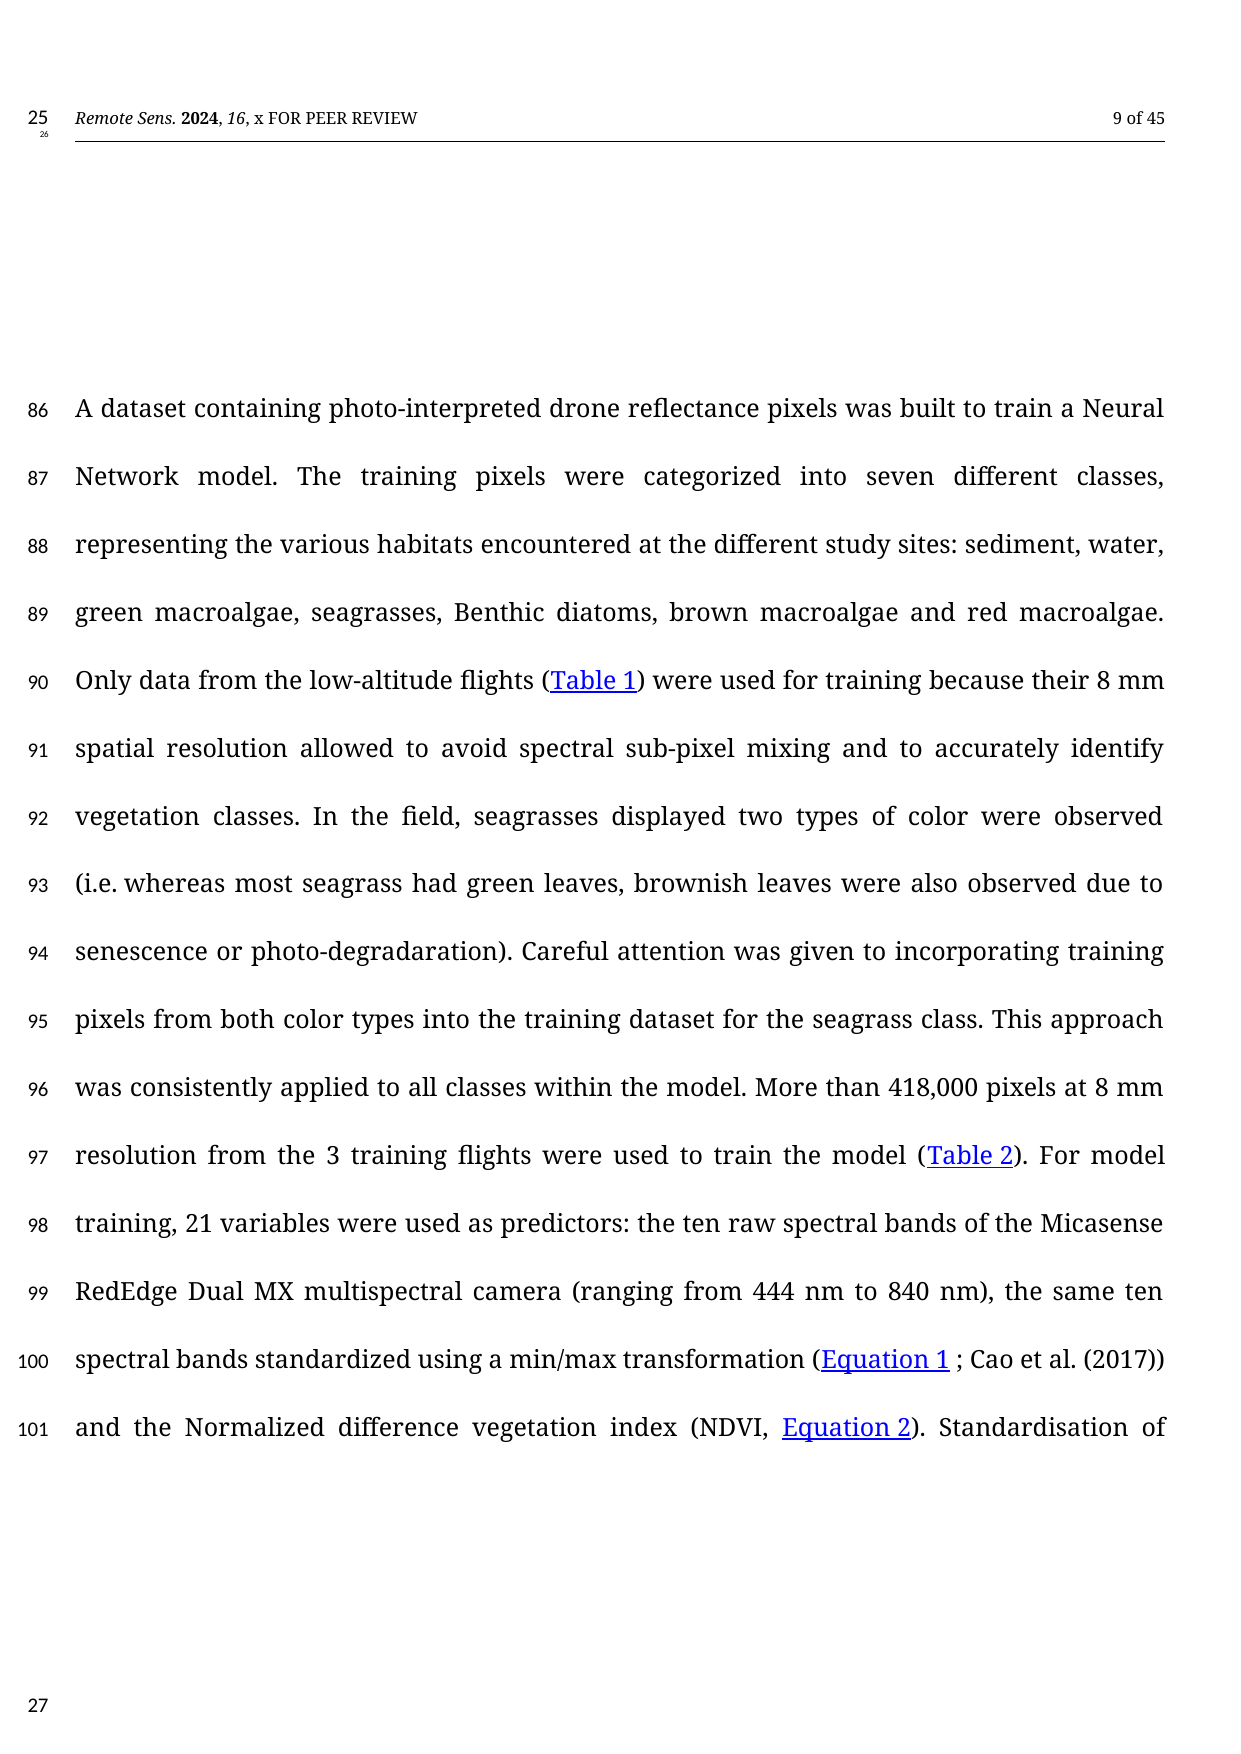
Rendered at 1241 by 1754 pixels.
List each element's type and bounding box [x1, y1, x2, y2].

text [75, 374, 1165, 1460]
